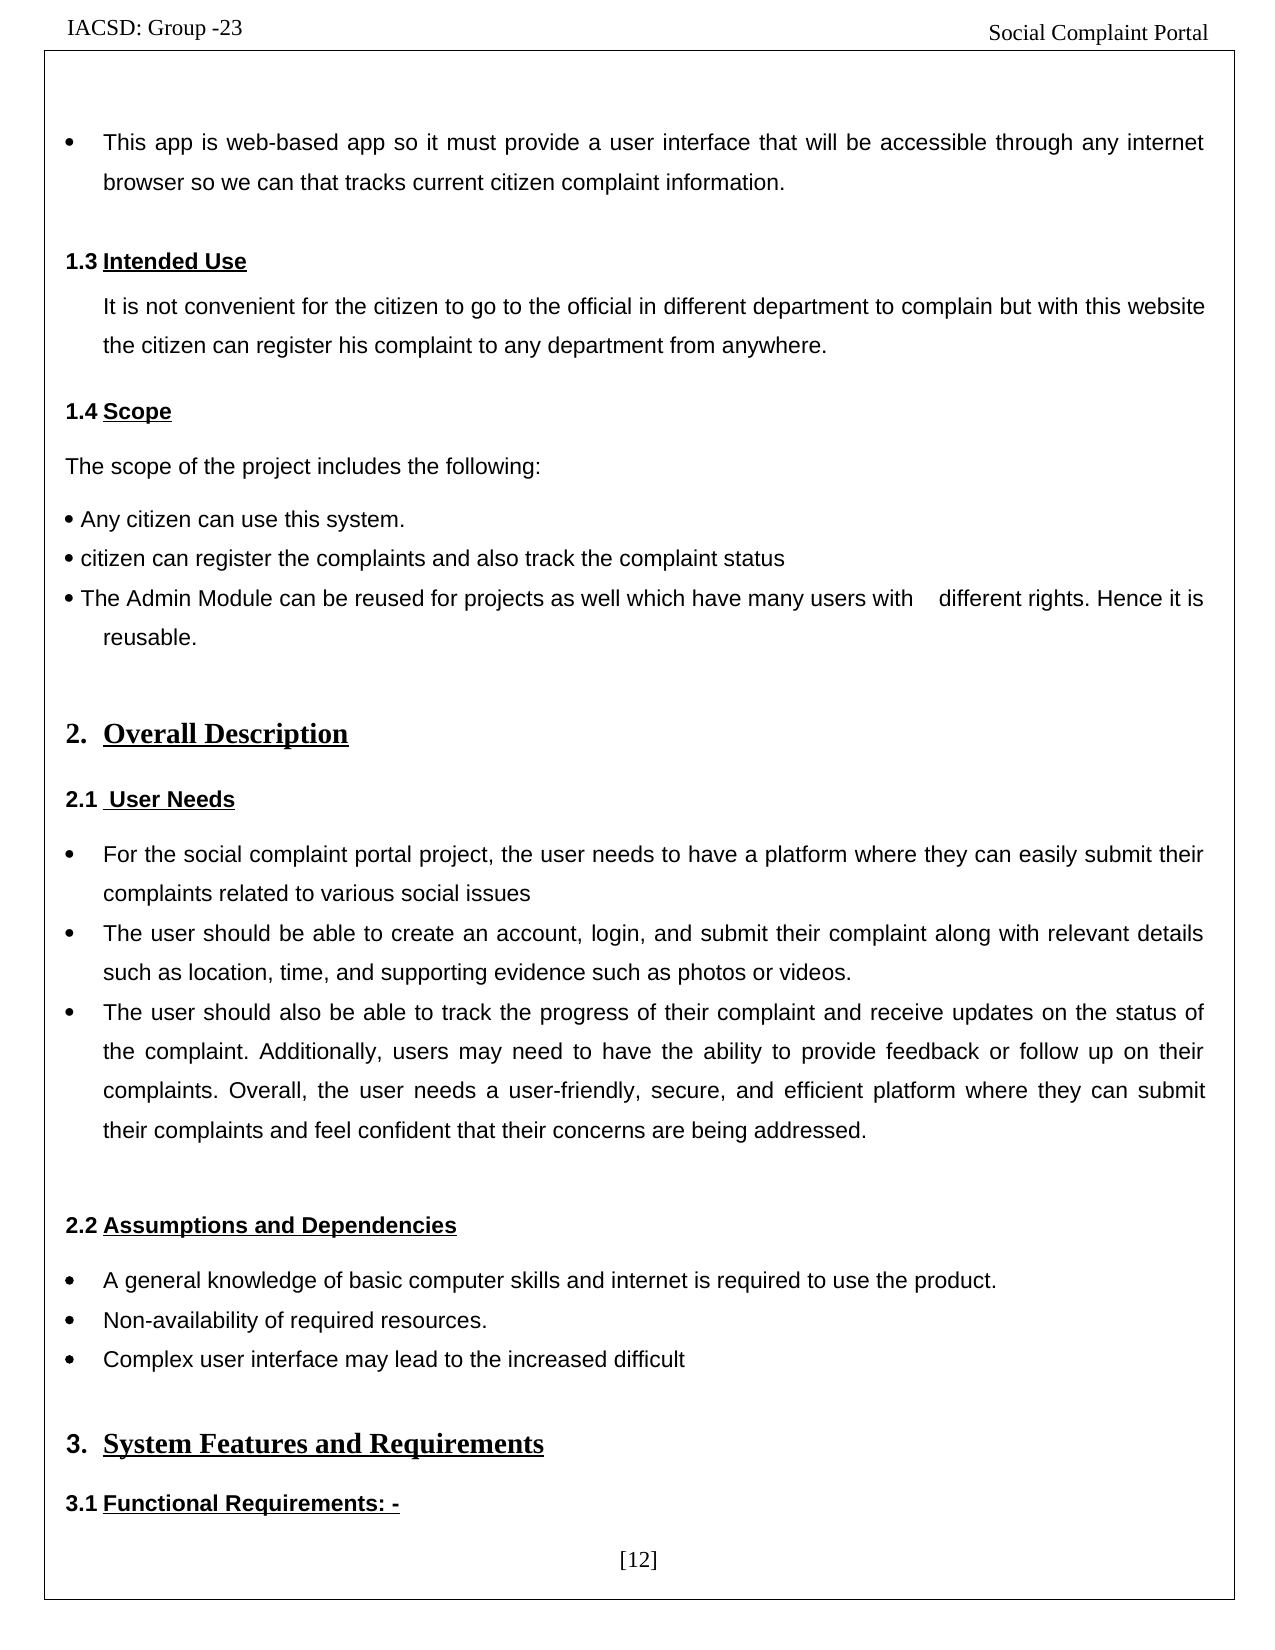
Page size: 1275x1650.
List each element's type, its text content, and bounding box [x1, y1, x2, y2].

list Intended Use [65, 248, 1206, 274]
list Scope [65, 398, 1206, 424]
list System Features and Requirements [65, 1425, 1206, 1461]
list Non-availability of required resources. [65, 1307, 1206, 1333]
list Assumptions and Dependencies [65, 1212, 1206, 1239]
list Complex user interface may lead to the increased difficult [65, 1346, 1206, 1372]
list This app is web-based app so it must provide a user interface that will be accessible through any internet browser so we can that tracks current citizen complaint information. [65, 129, 1206, 195]
list citizen can register the complaints and also track the complaint status [65, 545, 1206, 571]
list Any citizen can use this system. [65, 506, 1206, 532]
list For the social complaint portal project, the user needs to have a platform where they can easily submit their complaints related to various social issues [65, 841, 1206, 906]
list User Needs [65, 786, 1206, 812]
list A general knowledge of basic computer skills and internet is required to use the product. [65, 1267, 1206, 1293]
list Overall Description [65, 716, 1206, 750]
list Functional Requirements: - [65, 1490, 1206, 1516]
list The scope of the project includes the following: [65, 453, 1206, 479]
text It is not convenient for the citizen to go to the official in different department to complain but with this website the citizen can register his complaint to any department from anywhere. [103, 293, 1206, 358]
list The user should be able to create an account, login, and submit their complaint along with relevant details such as location, time, and supporting evidence such as photos or videos. [65, 919, 1206, 985]
list The user should also be able to track the progress of their complaint and receive updates on the status of the complaint. Additionally, users may need to have the ability to provide feedback or follow up on their complaints. Overall, the user needs a user-friendly, secure, and efficient platform where they can submit their complaints and feel confident that their concerns are being addressed. [65, 998, 1206, 1143]
list The Admin Module can be reused for projects as well which have many users with different rights. Hence it is reusable. [65, 584, 1206, 650]
